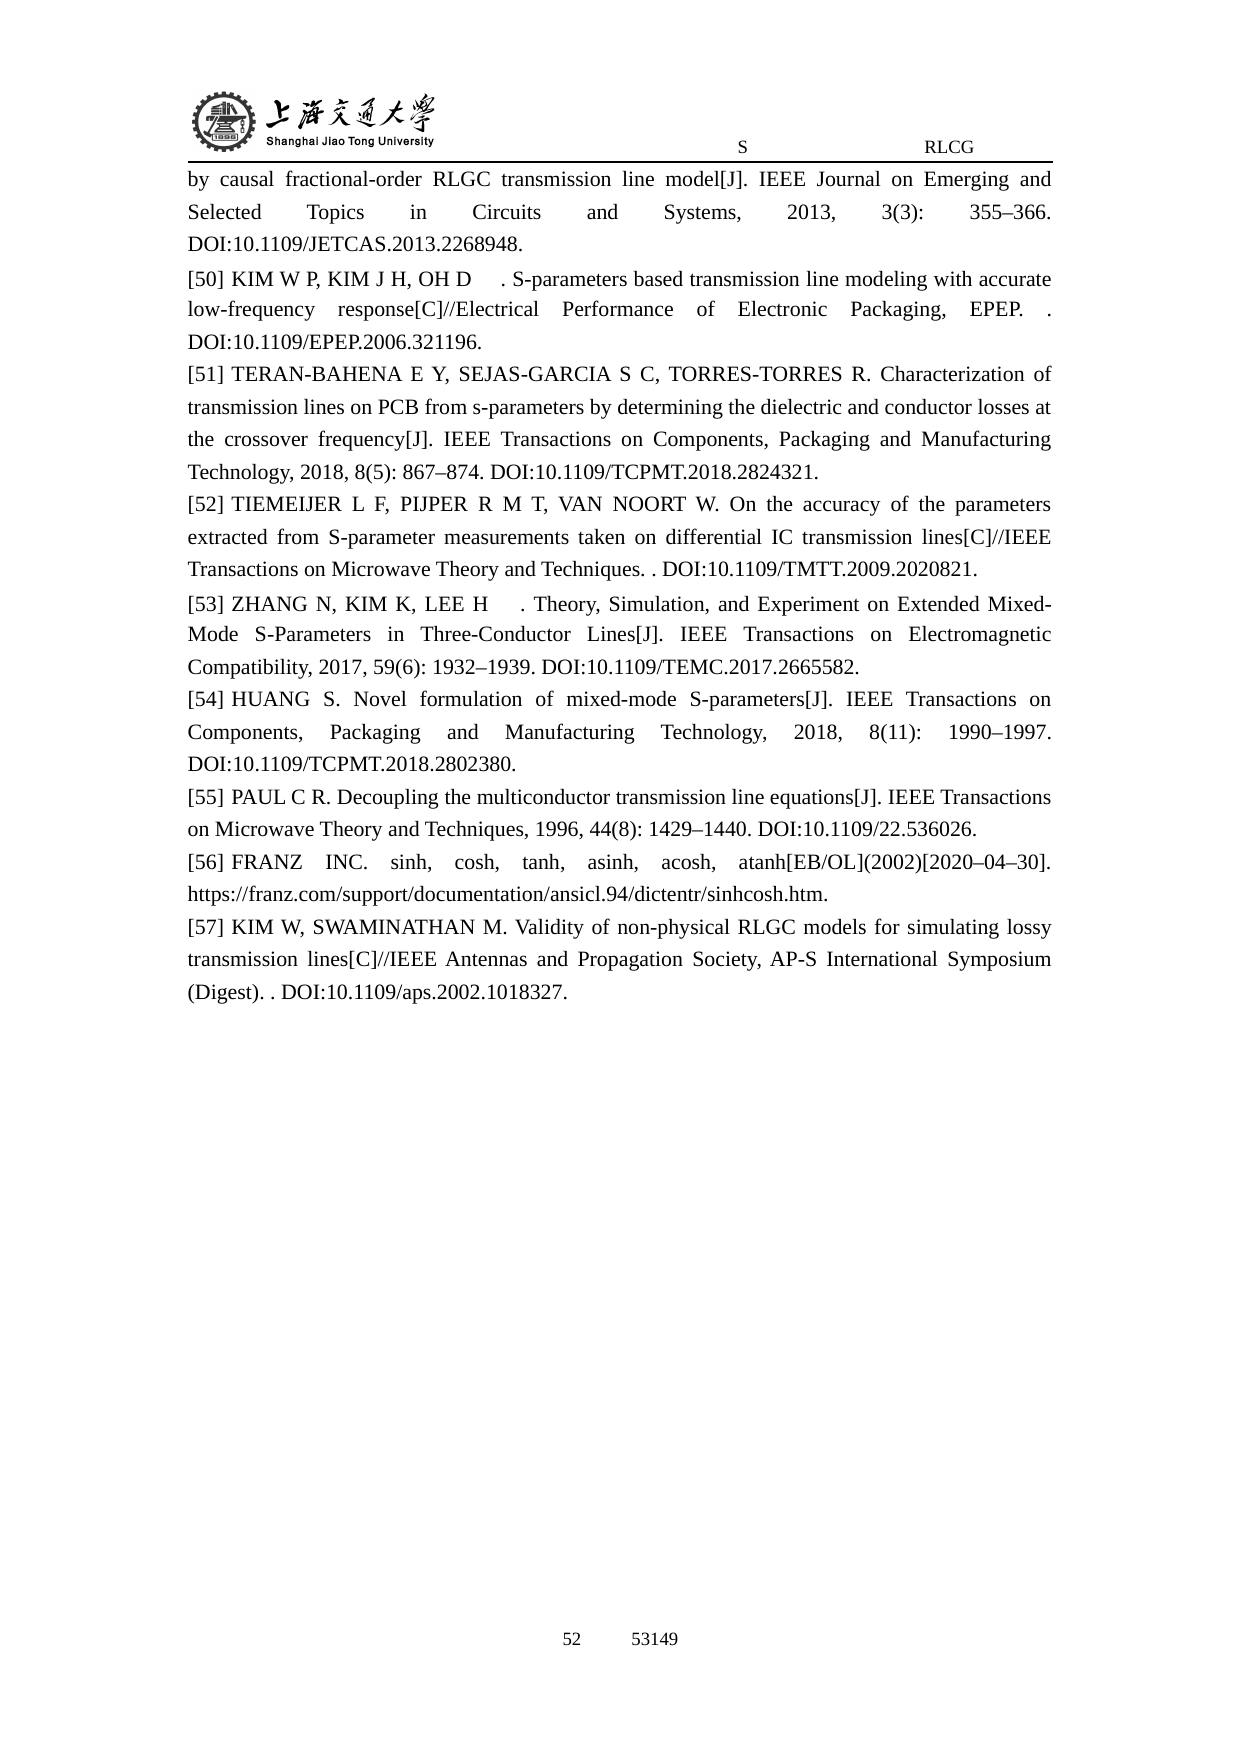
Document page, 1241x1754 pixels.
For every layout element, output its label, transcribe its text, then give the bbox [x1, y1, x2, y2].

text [187, 163, 1053, 260]
text [51] TERAN-BAHENA E Y, SEJAS-GARCIA S C, TORRES-TORRES R. Characterization of transmission lines on PCB from s-parameters by determining the dielectric and conductor losses at the crossover frequency[J]. IEEE Transactions on Components, Packaging and Manufacturing Technology, 2018, 8(5): 867–874. DOI:10.1109/TCPMT.2018.2824321. [187, 358, 1053, 488]
text [52] TIEMEIJER L F, PIJPER R M T, VAN NOORT W. On the accuracy of the parameters extracted from S-parameter measurements taken on differential IC transmission lines[C]//IEEE Transactions on Microwave Theory and Techniques. . DOI:10.1109/TMTT.2009.2020821. [187, 488, 1053, 585]
text [54] HUANG S. Novel formulation of mixed-mode S-parameters[J]. IEEE Transactions on Components, Packaging and Manufacturing Technology, 2018, 8(11): 1990–1997. DOI:10.1109/TCPMT.2018.2802380. [187, 683, 1053, 780]
text [57] KIM W, SWAMINATHAN M. Validity of non-physical RLGC models for simulating lossy transmission lines[C]//IEEE Antennas and Propagation Society, AP-S International Symposium (Digest). . DOI:10.1109/aps.2002.1018327. [187, 910, 1053, 1008]
text [55] PAUL C R. Decoupling the multiconductor transmission line equations[J]. IEEE Transactions on Microwave Theory and Techniques, 1996, 44(8): 1429–1440. DOI:10.1109/22.536026. [187, 780, 1053, 845]
text [56] FRANZ INC. sinh, cosh, tanh, asinh, acosh, atanh[EB/OL](2002)[2020–04–30]. https://franz.com/support/documentation/ansicl.94/dictentr/sinhcosh.htm. [187, 845, 1053, 910]
text [50] KIM W P, KIM J H, OH D等. S-parameters based transmission line modeling with accurate low-frequency response[C]//Electrical Performance of Electronic Packaging, EPEP. . DOI:10.1109/EPEP.2006.321196. [187, 260, 1053, 358]
text [53] ZHANG N, KIM K, LEE H等. Theory, Simulation, and Experiment on Extended Mixed-Mode S-Parameters in Three-Conductor Lines[J]. IEEE Transactions on Electromagnetic Compatibility, 2017, 59(6): 1932–1939. DOI:10.1109/TEMC.2017.2665582. [187, 585, 1053, 683]
